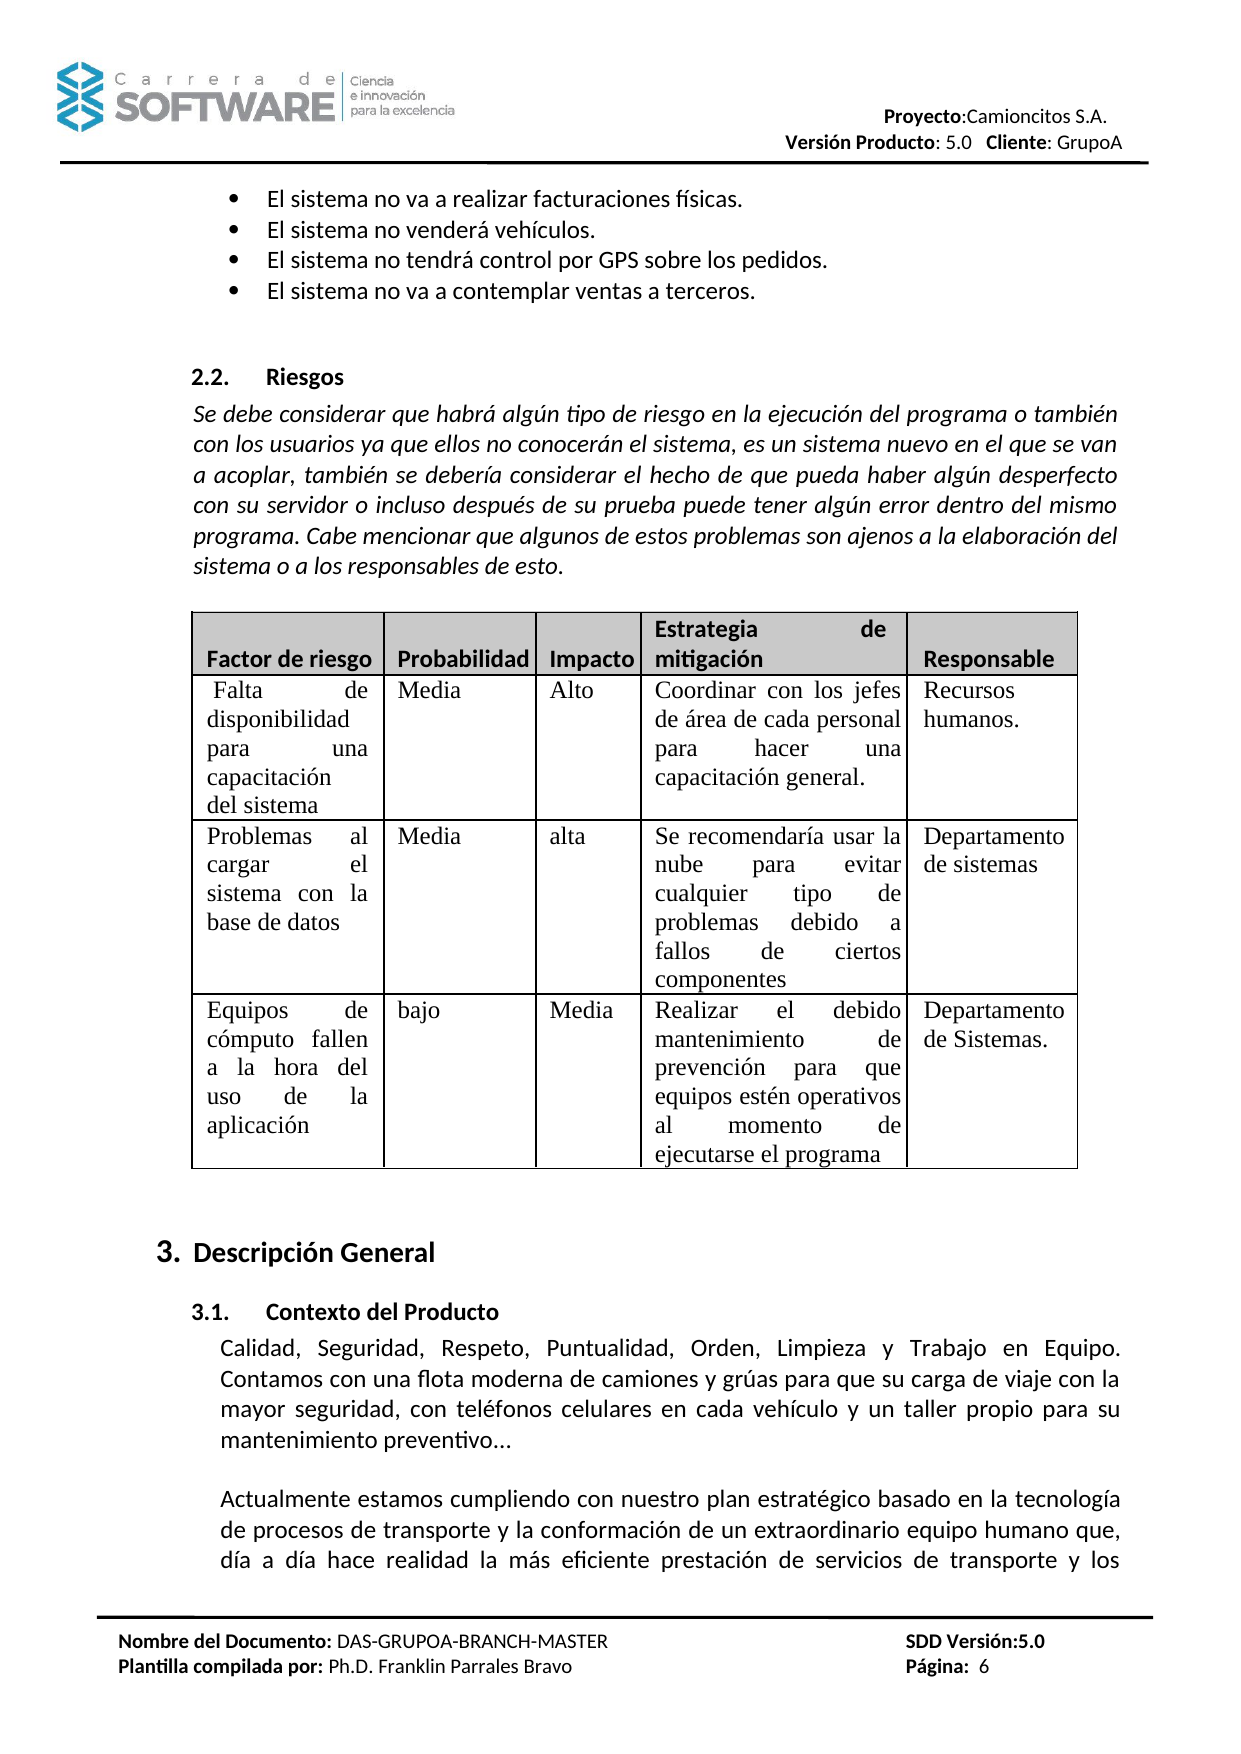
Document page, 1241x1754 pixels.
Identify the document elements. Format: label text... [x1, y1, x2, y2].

picture [46, 46, 461, 154]
table_cell Departamento de Sistemas. [908, 995, 1077, 1167]
table_cell bajo [385, 995, 535, 1167]
table_cell Media [385, 676, 535, 819]
list El sistema no va a contemplar ventas a terceros. [229, 275, 1122, 305]
text Se debe considerar que habrá algún tipo de riesgo en la ejecución del programa o también con los usuarios ya que ellos no conocerán el sistema, es un sistema nuevo en el que se van a acoplar, también se debería considerar el hecho de que pueda haber algún desperfecto con su servidor o incluso después de su prueba puede tener algún error dentro del mismo programa. Cabe mencionar que algunos de estos problemas son ajenos a la elaboración del sistema o a los responsables de esto. [193, 398, 1122, 581]
table_cell Media [537, 995, 640, 1167]
table_header Factor de riesgo [193, 613, 383, 674]
table_cell Realizar el debido mantenimiento de prevención para que equipos estén operativos al momento de ejecutarse el programa [642, 995, 906, 1167]
table_cell alta [537, 821, 640, 993]
table_cell Coordinar con los jefes de área de cada personal para hacer una capacitación general. [642, 676, 906, 819]
table_cell Problemas al cargar el sistema con la base de datos [193, 821, 383, 993]
table_cell Media [385, 821, 535, 993]
table_header Impacto [537, 613, 640, 674]
table_cell Alto [537, 676, 640, 819]
table_header Estrategia de mitigación [642, 613, 906, 674]
subtitle Contexto del Producto [191, 1296, 1122, 1326]
list El sistema no va a realizar facturaciones físicas. [229, 183, 1122, 214]
table_cell Recursos humanos. [908, 676, 1077, 819]
table_cell Falta de disponibilidad para una capacitación del sistema [193, 676, 383, 819]
list El sistema no tendrá control por GPS sobre los pedidos. [229, 244, 1122, 275]
table_cell Equipos de cómputo fallen a la hora del uso de la aplicación [193, 995, 383, 1167]
text Calidad, Seguridad, Respeto, Puntualidad, Orden, Limpieza y Trabajo en Equipo. Contamos con una flota moderna de camiones y grúas para que su carga de viaje con la mayor seguridad, con teléfonos celulares en cada vehículo y un taller propio para su mantenimiento preventivo... [220, 1332, 1122, 1454]
table_header Probabilidad [385, 613, 535, 674]
subtitle Descripción General [156, 1230, 1122, 1271]
list El sistema no venderá vehículos. [229, 214, 1122, 244]
subtitle Riesgos [191, 361, 1122, 391]
table_cell Se recomendaría usar la nube para evitar cualquier tipo de problemas debido a fallos de ciertos componentes [642, 821, 906, 993]
table_header Responsable [908, 613, 1077, 674]
table_cell Departamento de sistemas [908, 821, 1077, 993]
